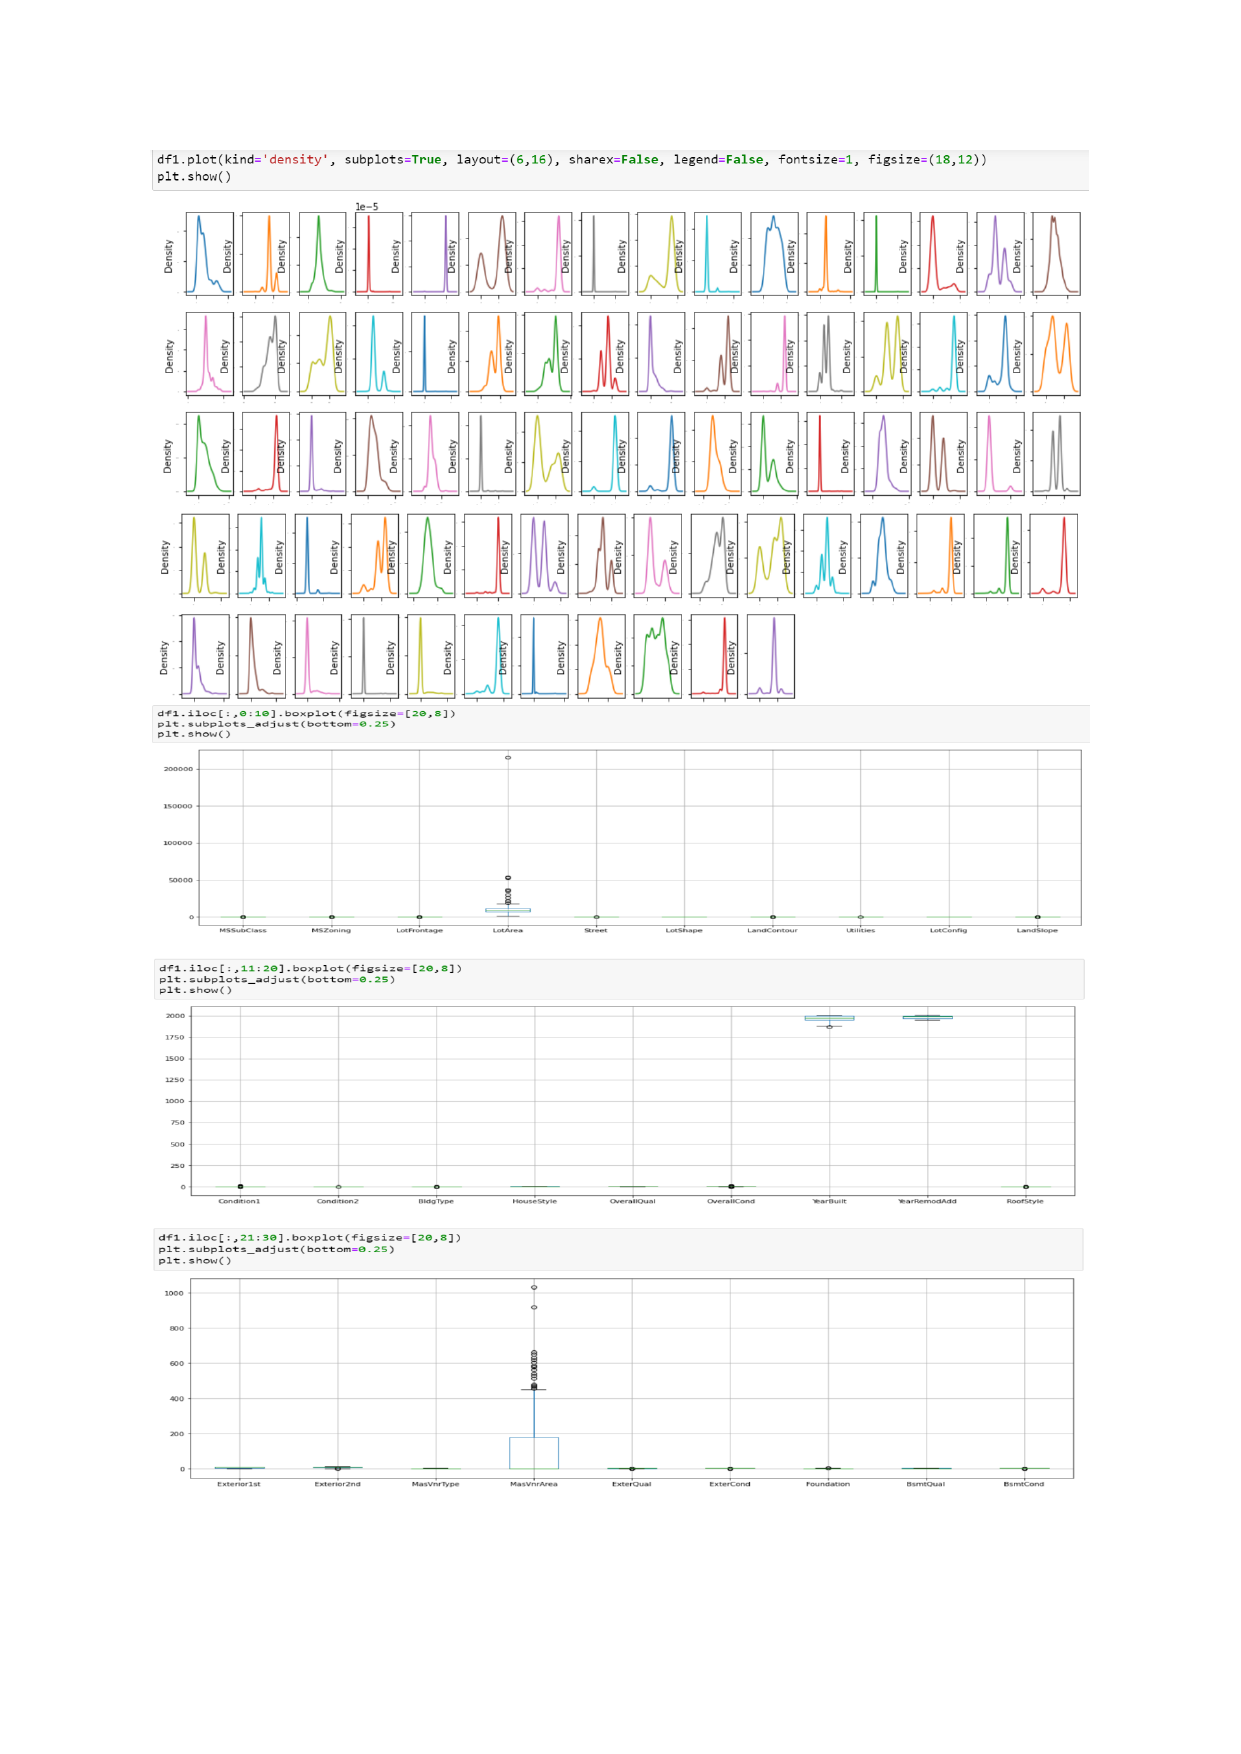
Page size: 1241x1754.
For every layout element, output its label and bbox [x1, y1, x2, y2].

picture [150, 150, 1090, 936]
picture [150, 1226, 1090, 1493]
picture [150, 955, 1090, 1208]
